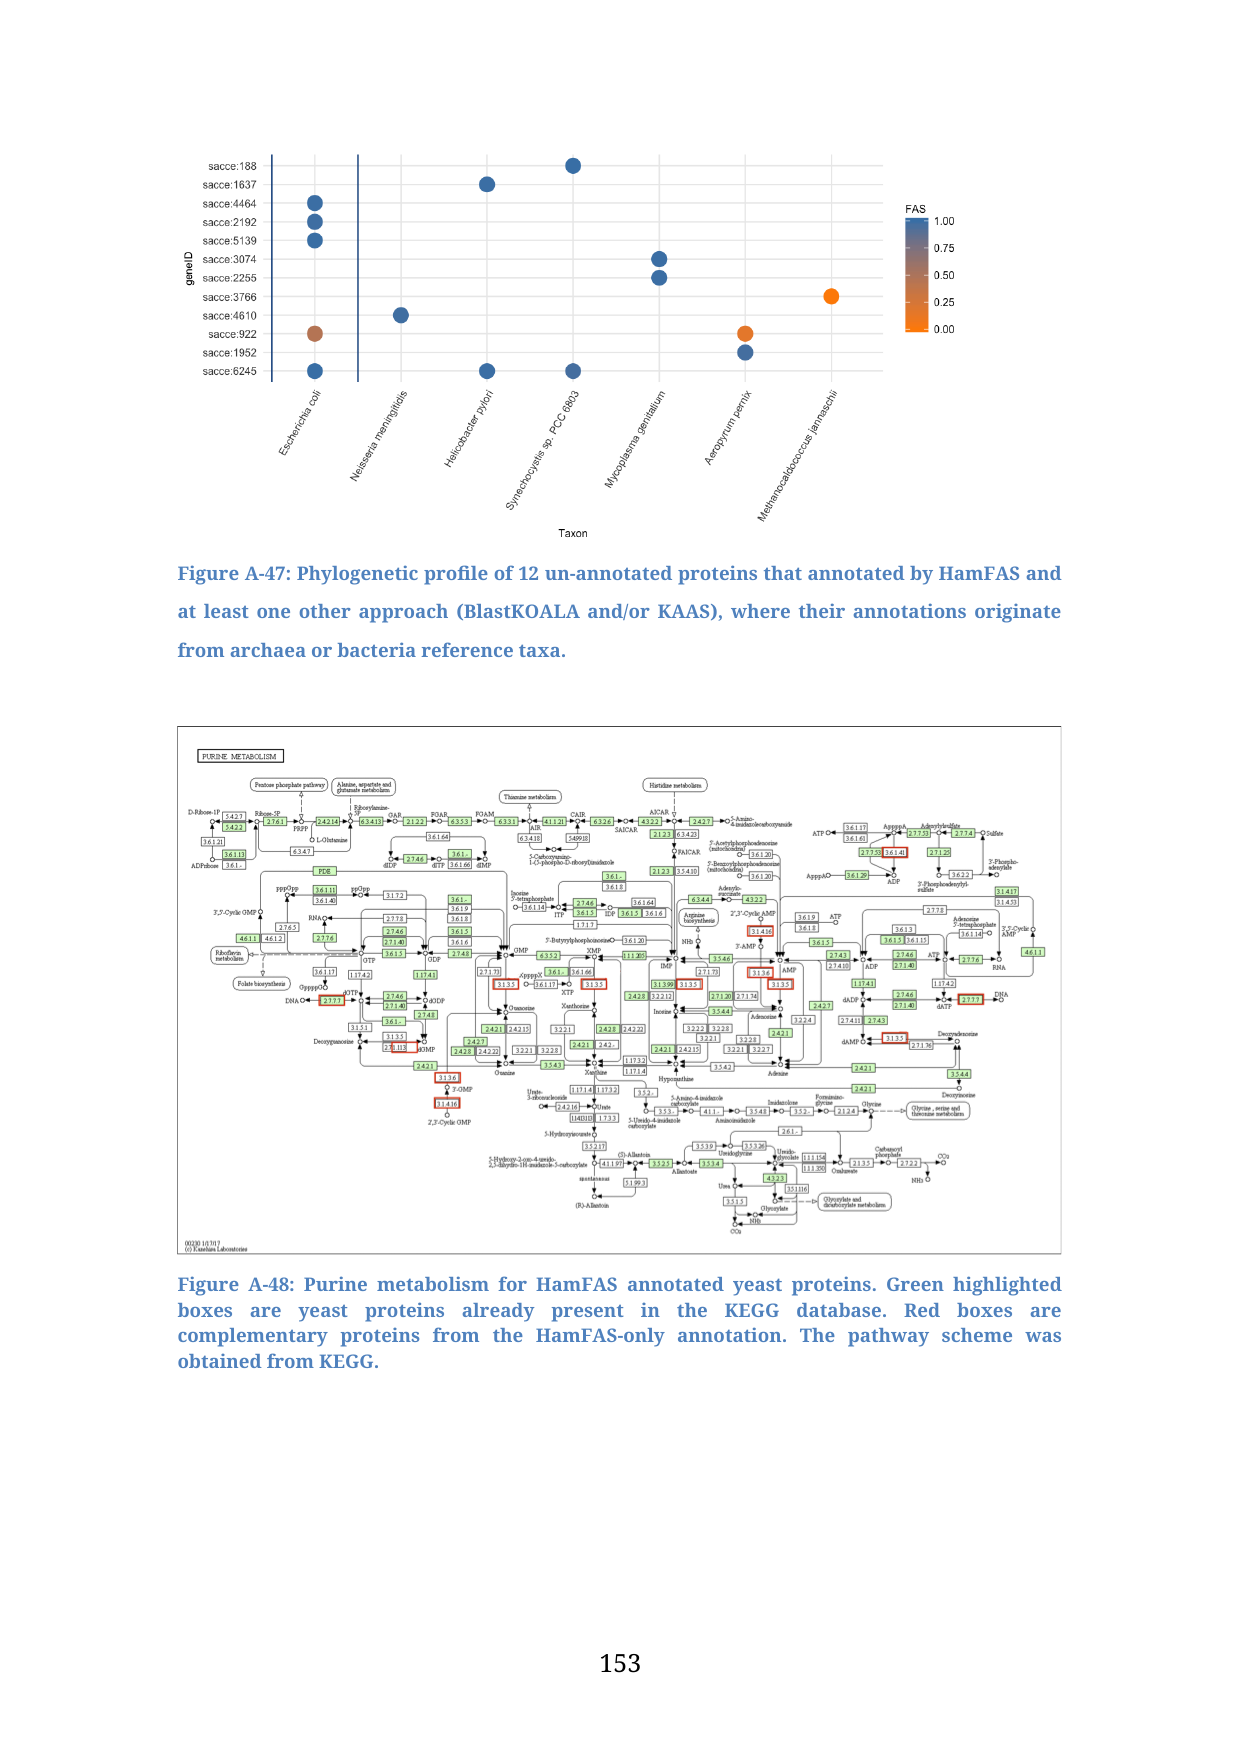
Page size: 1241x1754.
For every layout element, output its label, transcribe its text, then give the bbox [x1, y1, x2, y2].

picture [177, 726, 1062, 1255]
picture [177, 147, 969, 544]
